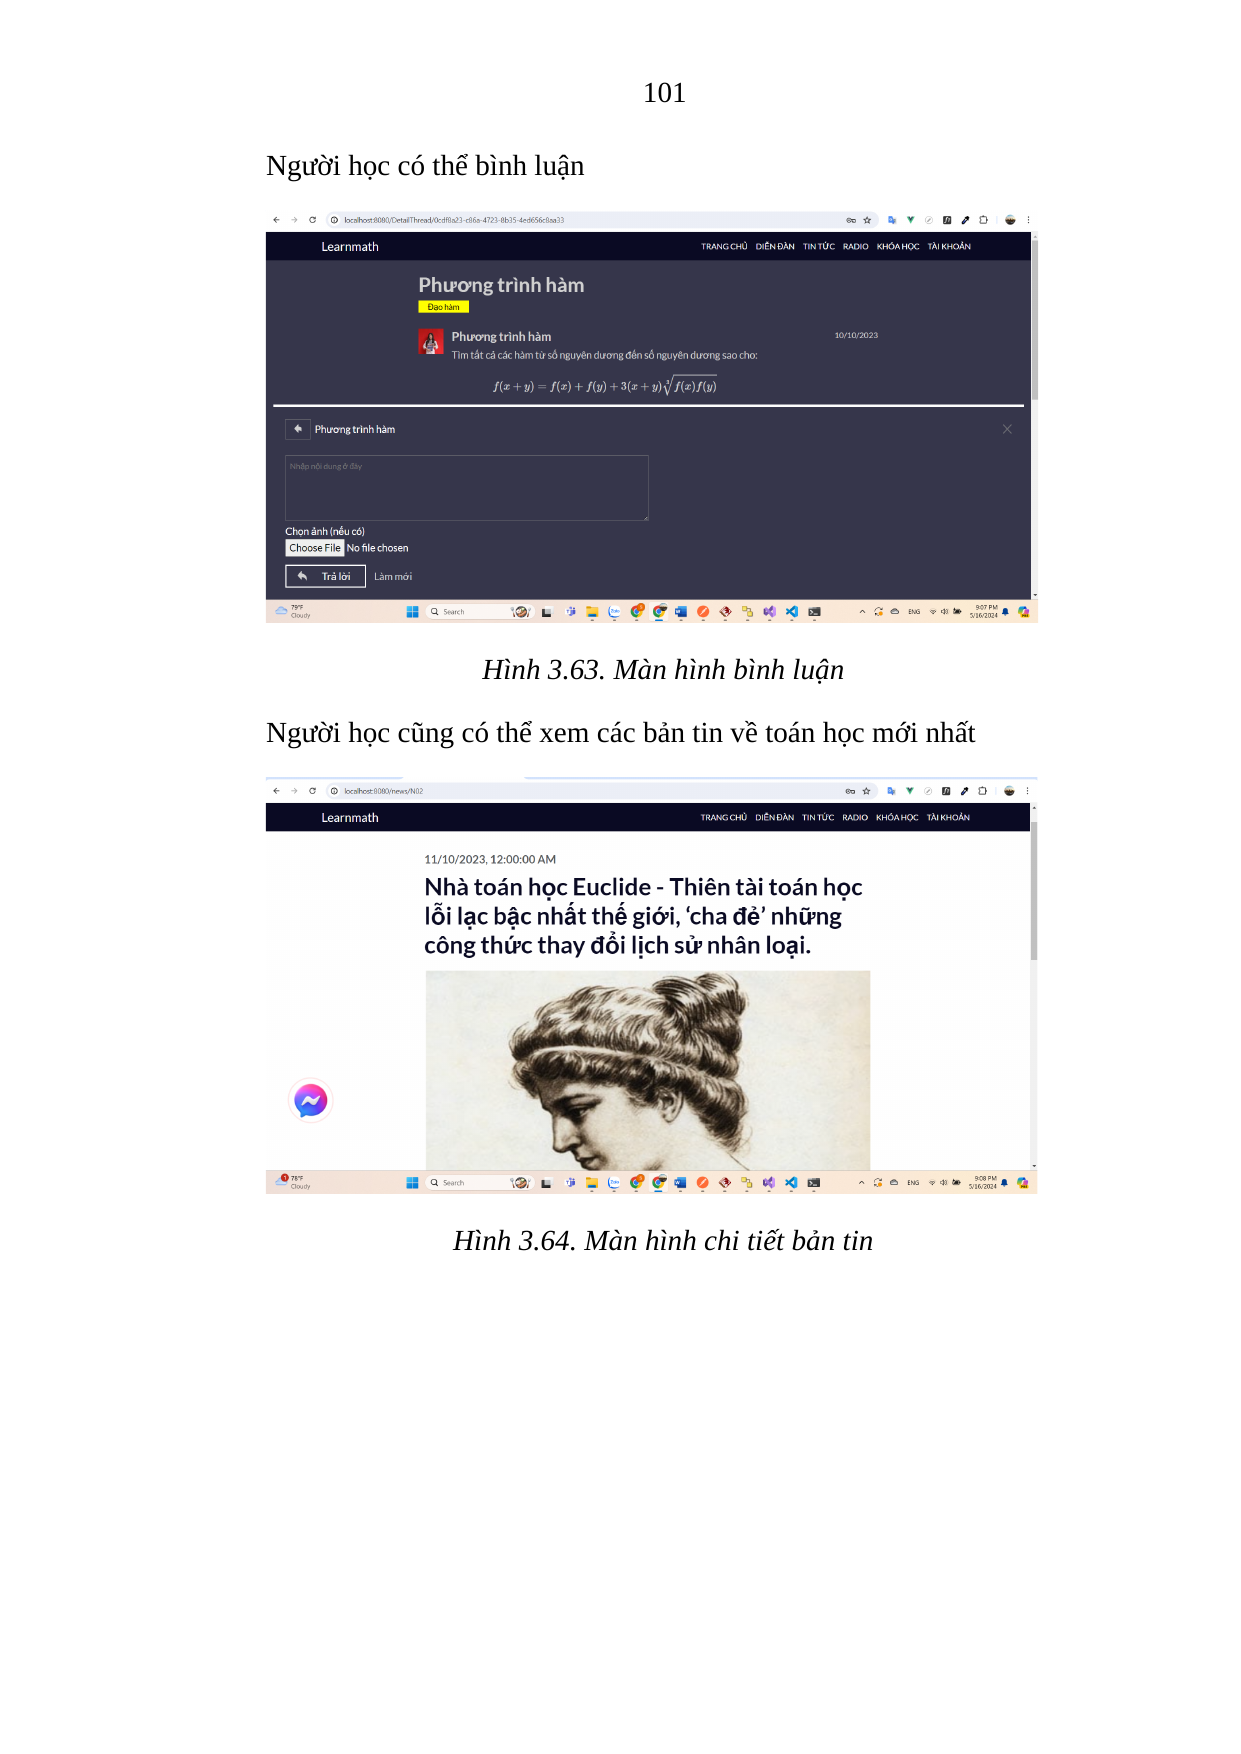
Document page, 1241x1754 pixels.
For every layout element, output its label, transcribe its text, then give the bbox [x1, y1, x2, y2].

text Người học cũng có thể xem các bản tin về toán học mới nhất [207, 715, 1122, 748]
picture [265, 210, 1039, 623]
picture [265, 777, 1038, 1194]
text Người học có thể bình luận [207, 148, 1122, 181]
